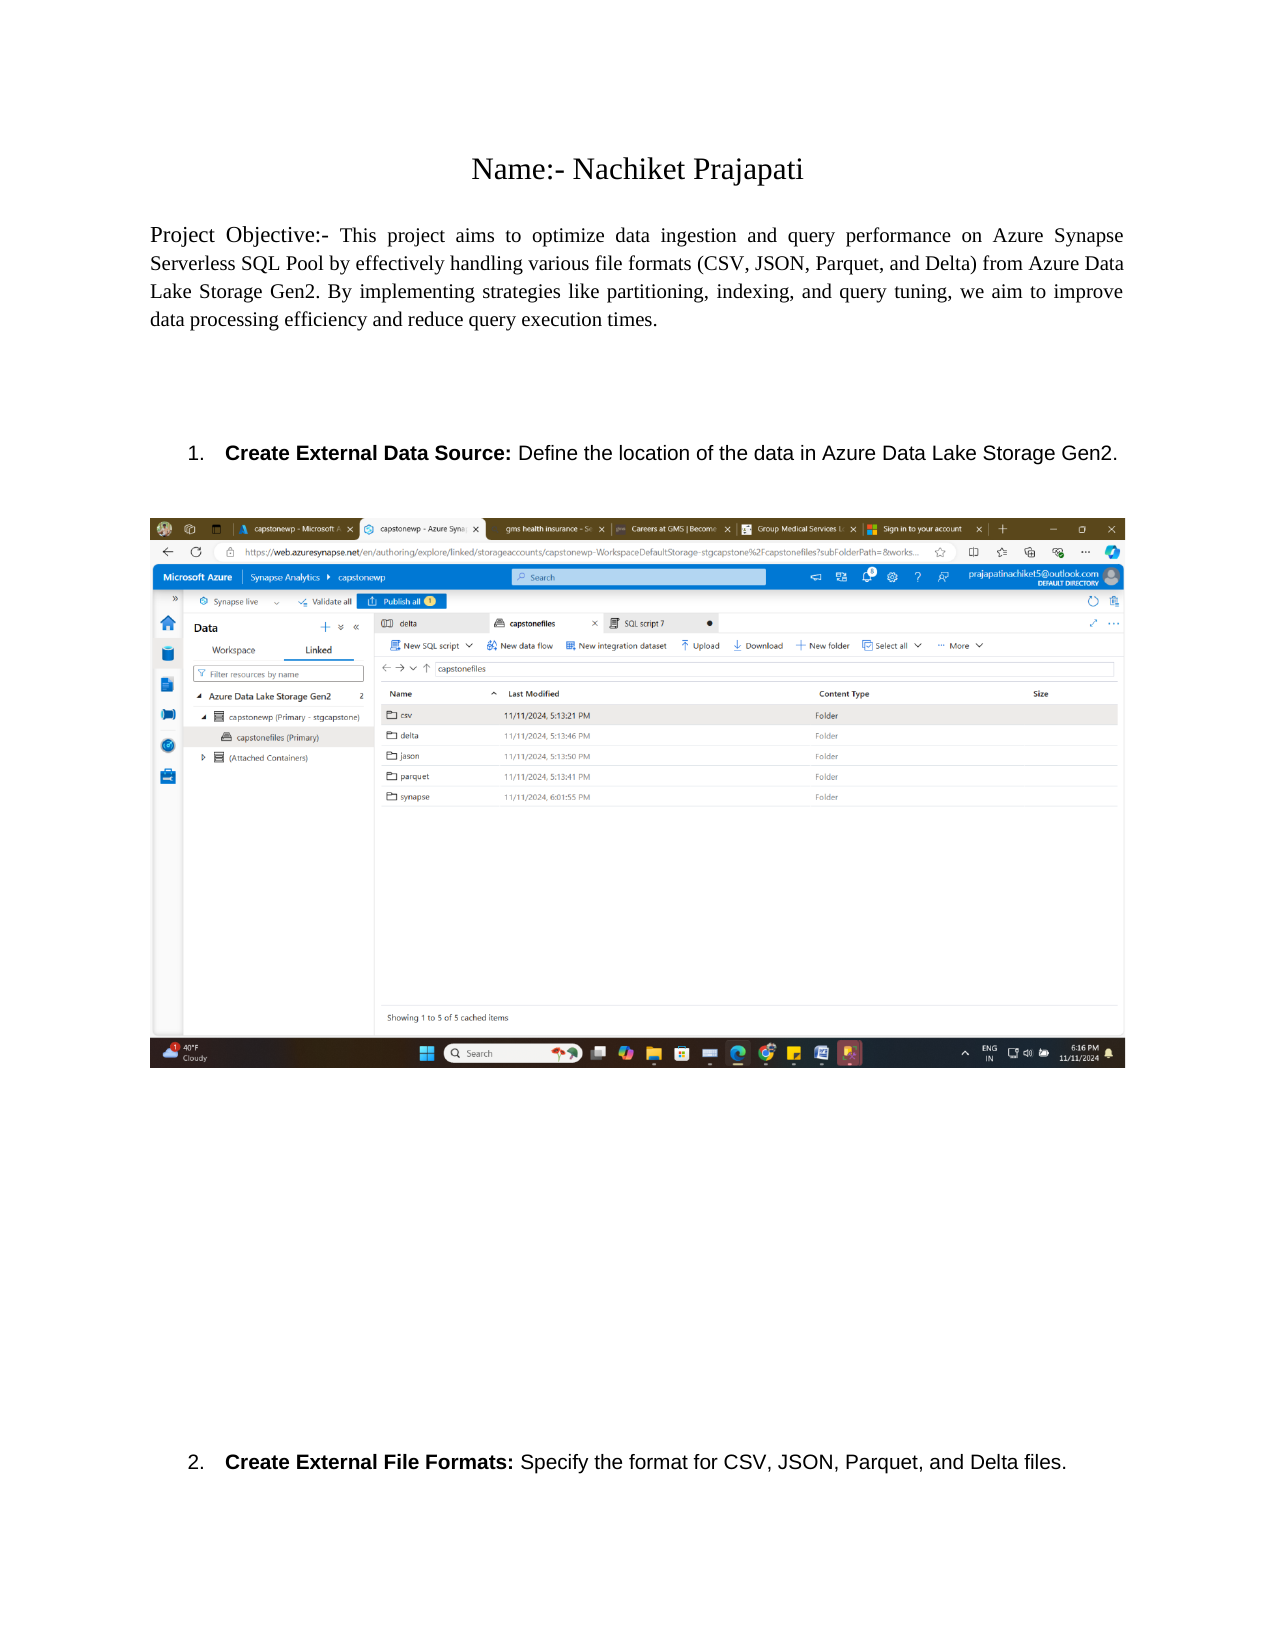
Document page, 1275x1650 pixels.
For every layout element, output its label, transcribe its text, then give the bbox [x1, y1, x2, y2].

text Project Objective:- This project aims to optimize data ingestion and query performance on Azure Synapse Serverless SQL Pool by effectively handling various file formats (CSV, JSON, Parquet, and Delta) from Azure Data Lake Storage Gen2. By implementing strategies like partitioning, indexing, and query tuning, we aim to improve data processing efficiency and reduce query execution times. [150, 221, 1125, 331]
list Create External File Formats: Specify the format for CSV, JSON, Parquet, and Delta files. [187, 1450, 1125, 1474]
list Create External Data Source: Define the location of the data in Azure Data Lake Storage Gen2. [187, 440, 1125, 464]
picture [150, 518, 1125, 1068]
text Name:- Nachiket Prajapati [150, 150, 1125, 186]
